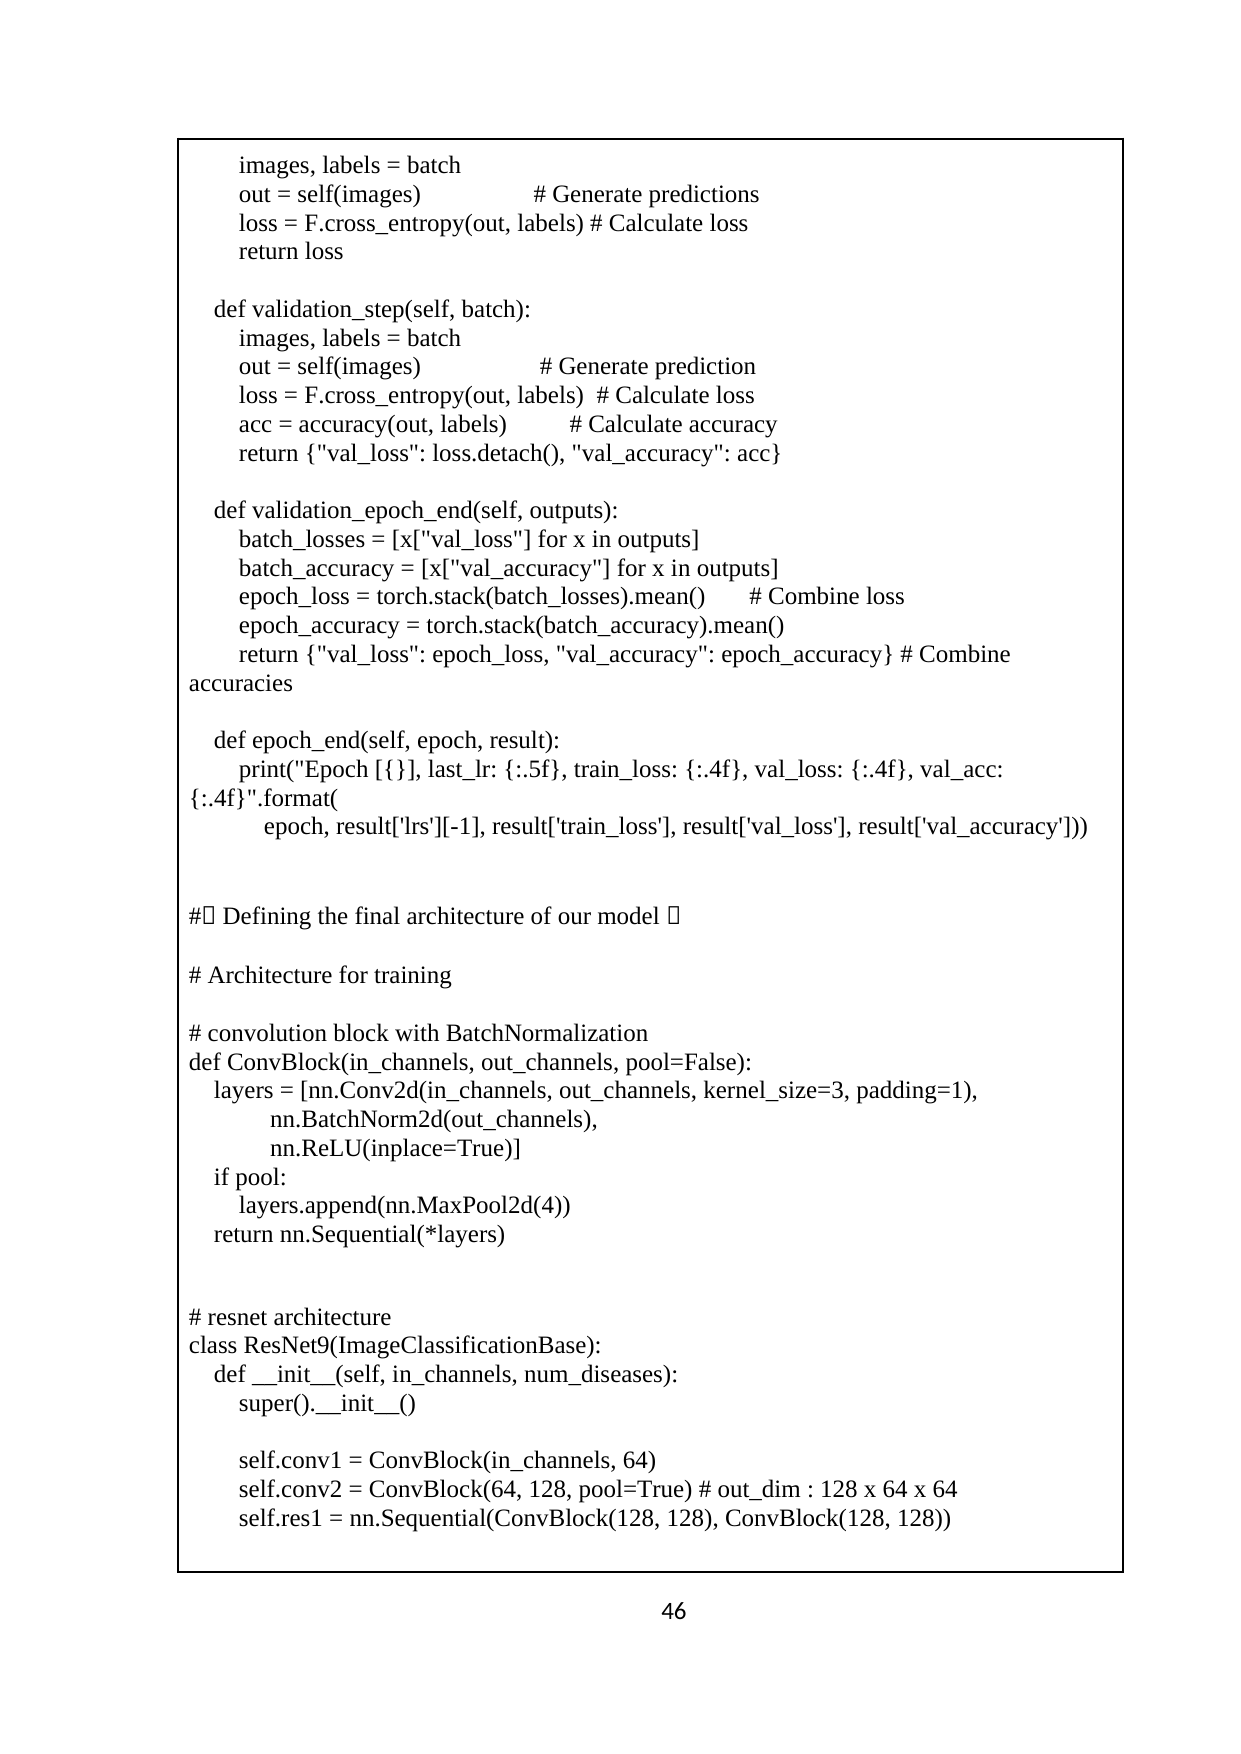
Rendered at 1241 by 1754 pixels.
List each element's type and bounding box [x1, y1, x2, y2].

table_header [179, 140, 1122, 1571]
